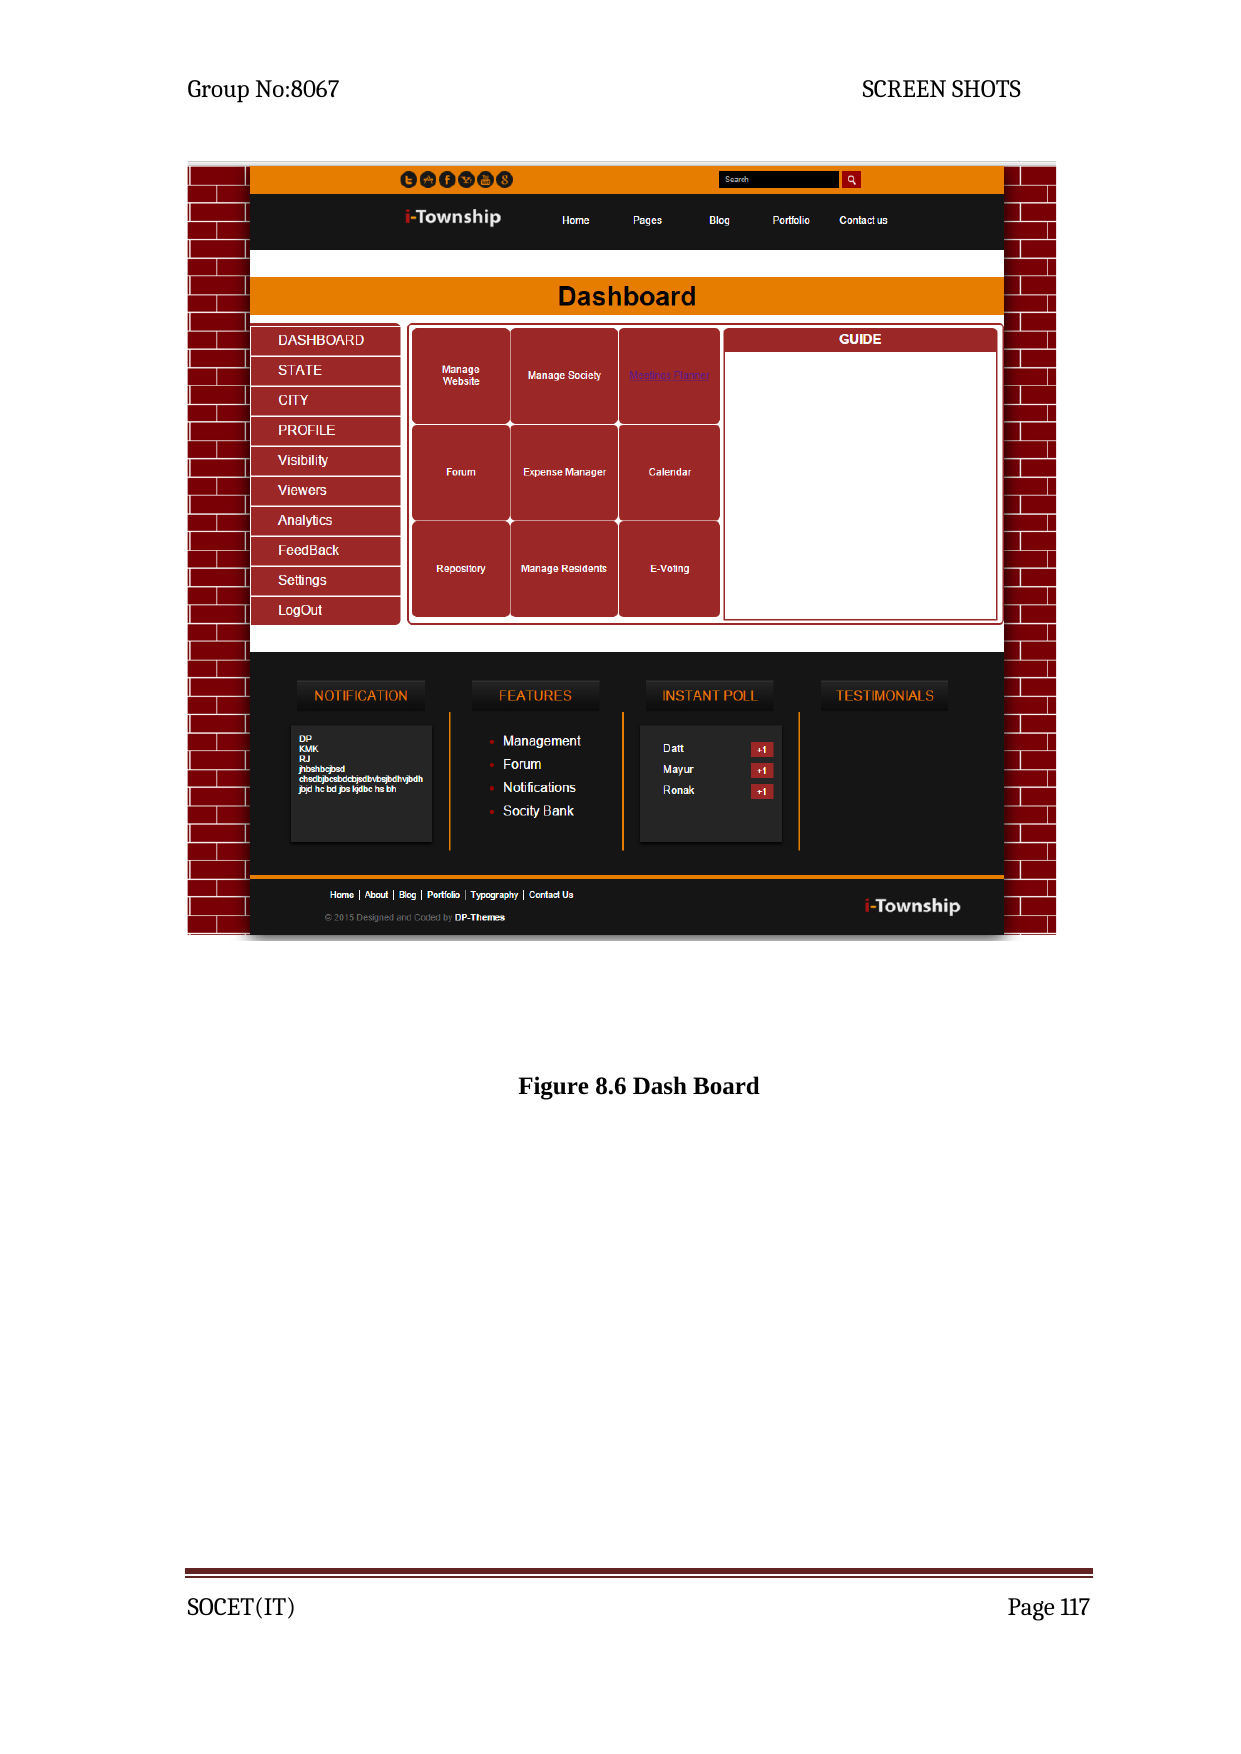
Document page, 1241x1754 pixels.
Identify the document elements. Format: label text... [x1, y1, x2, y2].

text Figure 8.6 Dash Board [518, 1071, 1056, 1100]
picture [187, 161, 1057, 941]
